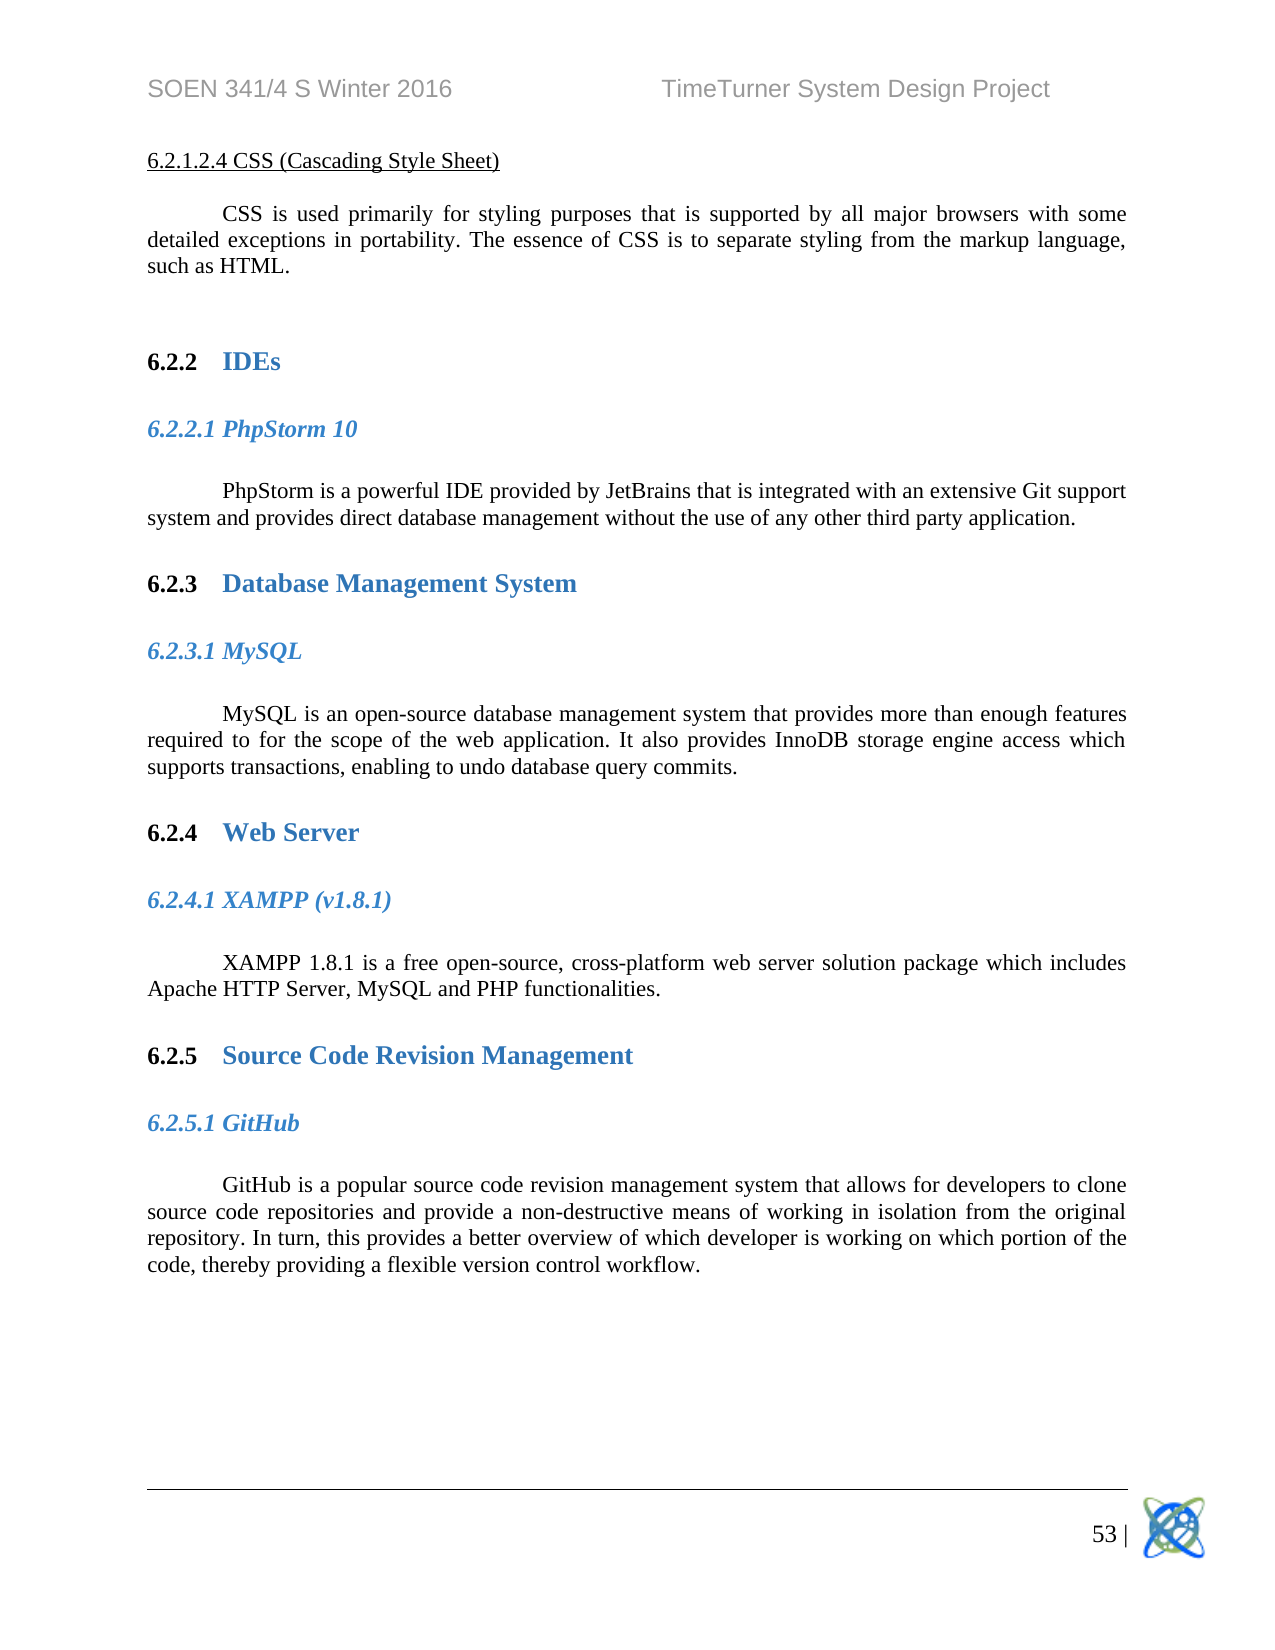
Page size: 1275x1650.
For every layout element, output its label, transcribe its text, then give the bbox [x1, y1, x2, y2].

text Source Code Revision Management [147, 1039, 1128, 1070]
subtitle PhpStorm 10 [147, 414, 1128, 442]
text IDEs [147, 345, 1128, 376]
subtitle GitHub [147, 1108, 1128, 1137]
text MySQL is an open-source database management system that provides more than enough features required to for the scope of the web application. It also provides InnoDB storage engine access which supports transactions, enabling to undo database query commits. [147, 700, 1128, 779]
text XAMPP 1.8.1 is a free open-source, cross-platform web server solution package which includes Apache HTTP Server, MySQL and PHP functionalities. [147, 949, 1128, 1002]
text CSS is used primarily for styling purposes that is supported by all major browsers with some detailed exceptions in portability. The essence of CSS is to separate styling from the markup language, such as HTML. [147, 200, 1128, 279]
subtitle Database Management System [147, 568, 1128, 599]
subtitle Web Server [147, 817, 1128, 848]
text GitHub is a popular source code revision management system that allows for developers to clone source code repositories and provide a non-destructive means of working in isolation from the original repository. In turn, this provides a better overview of which developer is working on which portion of the code, thereby providing a flexible version control workflow. [147, 1172, 1128, 1277]
text 6.2.1.2.4 CSS (Cascading Style Sheet) [147, 147, 1128, 173]
picture [1123, 1490, 1224, 1566]
text PhpStorm is a powerful IDE provided by JetBrains that is integrated with an extensive Git support system and provides direct database management without the use of any other third party application. [147, 477, 1128, 530]
subtitle XAMPP (v1.8.1) [147, 885, 1128, 914]
subtitle MySQL [147, 636, 1128, 665]
